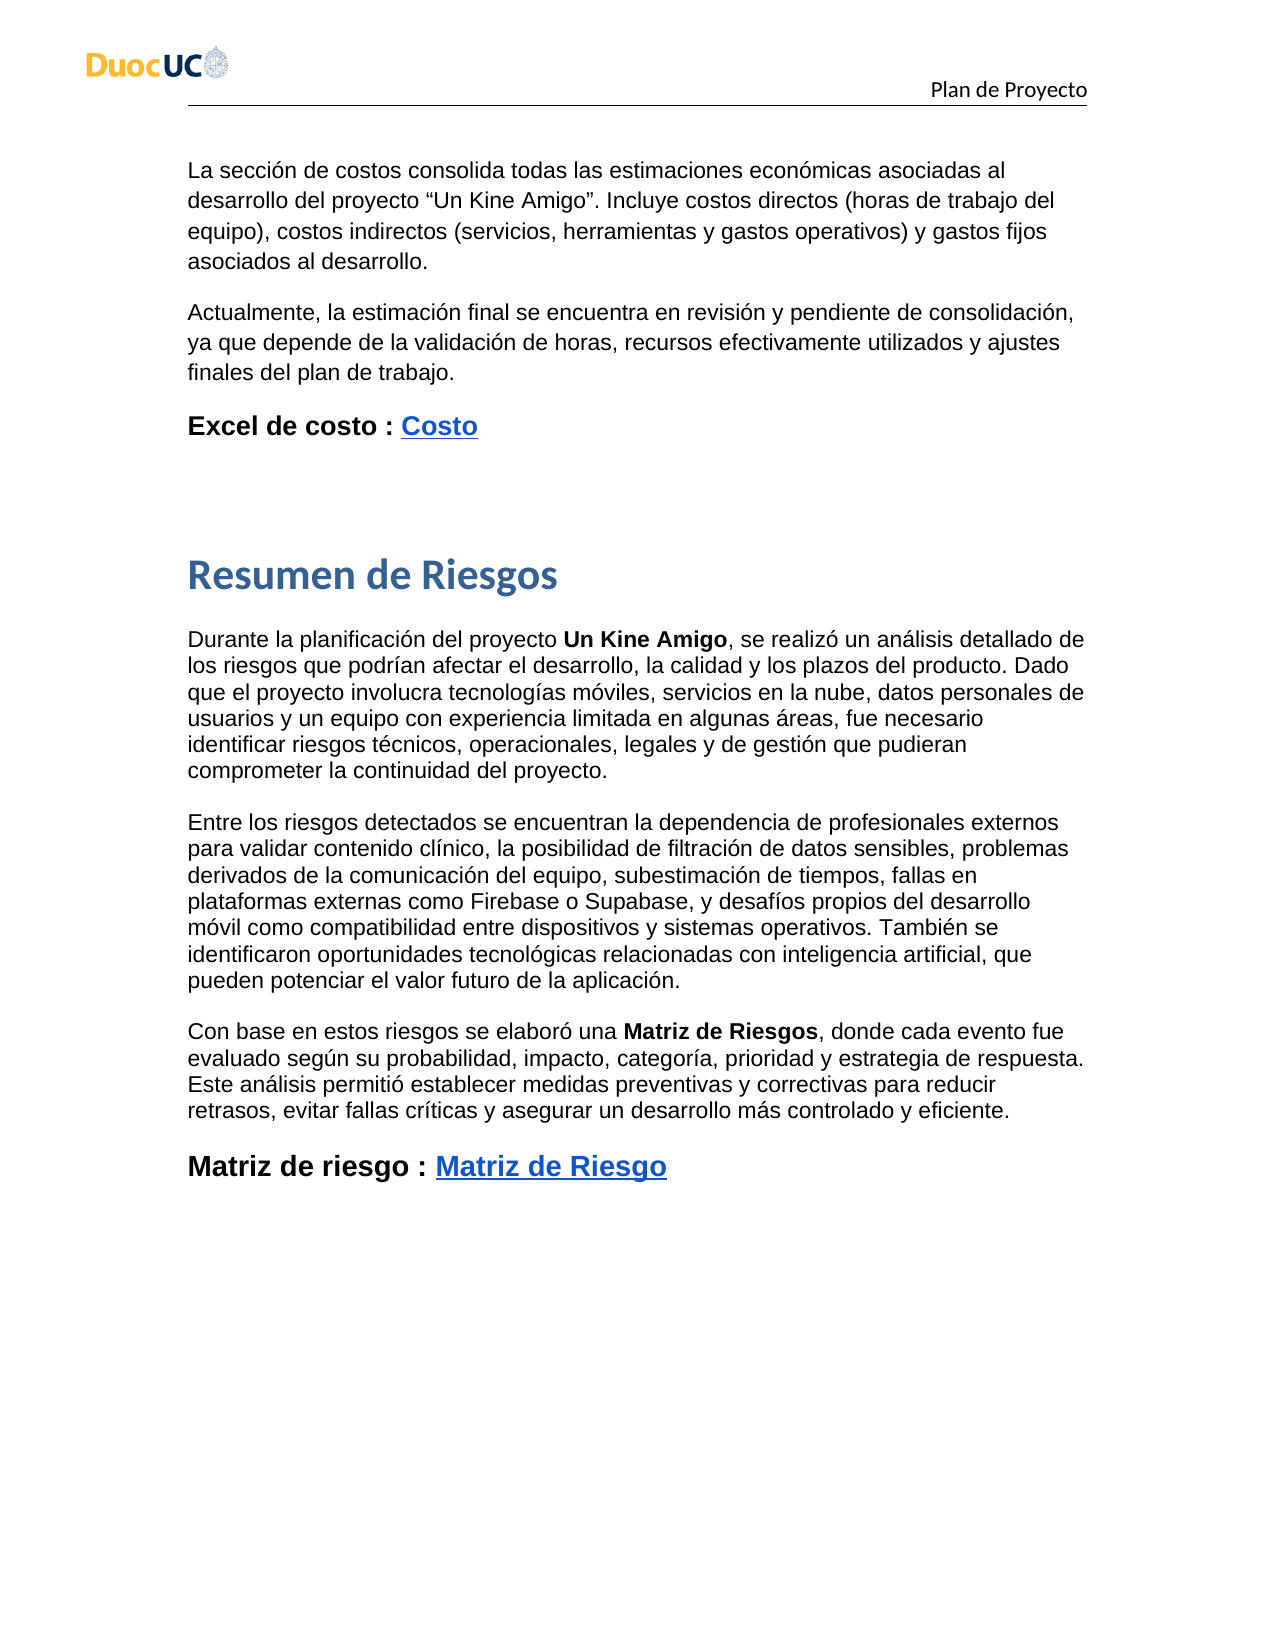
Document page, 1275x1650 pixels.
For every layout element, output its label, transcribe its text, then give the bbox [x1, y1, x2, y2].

text La sección de costos consolida todas las estimaciones económicas asociadas al desarrollo del proyecto “Un Kine Amigo”. Incluye costos directos (horas de trabajo del equipo), costos indirectos (servicios, herramientas y gastos operativos) y gastos fijos asociados al desarrollo. [187, 157, 1087, 274]
subtitle Resumen de Riesgos [187, 547, 1087, 601]
text Actualmente, la estimación final se encuentra en revisión y pendiente de consolidación, ya que depende de la validación de horas, recursos efectivamente utilizados y ajustes finales del plan de trabajo. [187, 299, 1087, 386]
text Durante la planificación del proyecto Un Kine Amigo, se realizó un análisis detallado de los riesgos que podrían afectar el desarrollo, la calidad y los plazos del producto. Dado que el proyecto involucra tecnologías móviles, servicios en la nube, datos personales de usuarios y un equipo con experiencia limitada en algunas áreas, fue necesario identificar riesgos técnicos, operacionales, legales y de gestión que pudieran comprometer la continuidad del proyecto. [187, 626, 1087, 784]
picture [79, 42, 233, 81]
text Matriz de riesgo : Matriz de Riesgo [187, 1149, 1087, 1182]
text Excel de costo : Costo [187, 410, 1087, 442]
text Con base en estos riesgos se elaboró una Matriz de Riesgos, donde cada evento fue evaluado según su probabilidad, impacto, categoría, prioridad y estrategia de respuesta. Este análisis permitió establecer medidas preventivas y correctivas para reducir retrasos, evitar fallas críticas y asegurar un desarrollo más controlado y eficiente. [187, 1018, 1087, 1124]
text Entre los riesgos detectados se encuentran la dependencia de profesionales externos para validar contenido clínico, la posibilidad de filtración de datos sensibles, problemas derivados de la comunicación del equipo, subestimación de tiempos, fallas en plataformas externas como Firebase o Supabase, y desafíos propios del desarrollo móvil como compatibilidad entre dispositivos y sistemas operativos. También se identificaron oportunidades tecnológicas relacionadas con inteligencia artificial, que pueden potenciar el valor futuro de la aplicación. [187, 809, 1087, 993]
